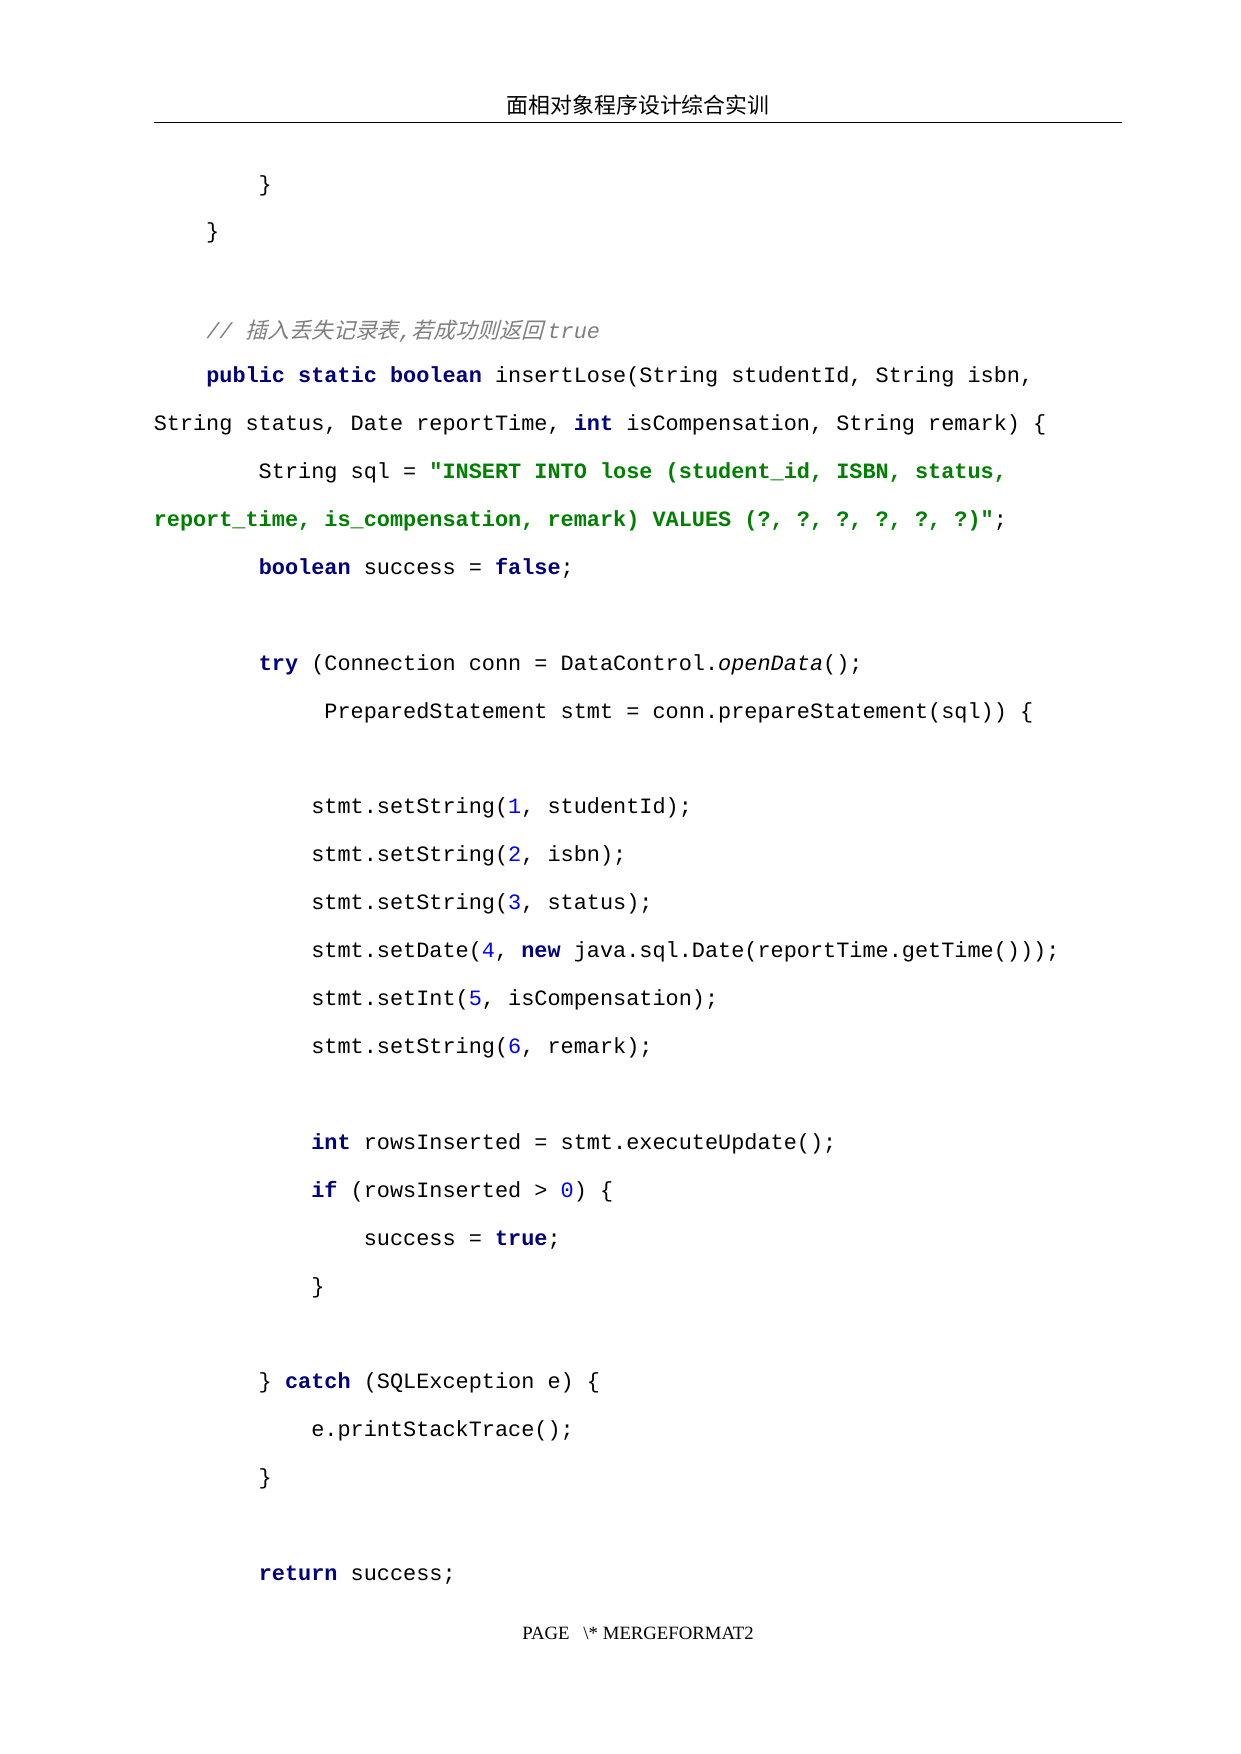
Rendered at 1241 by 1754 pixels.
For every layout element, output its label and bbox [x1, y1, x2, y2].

text [153, 161, 1122, 1599]
